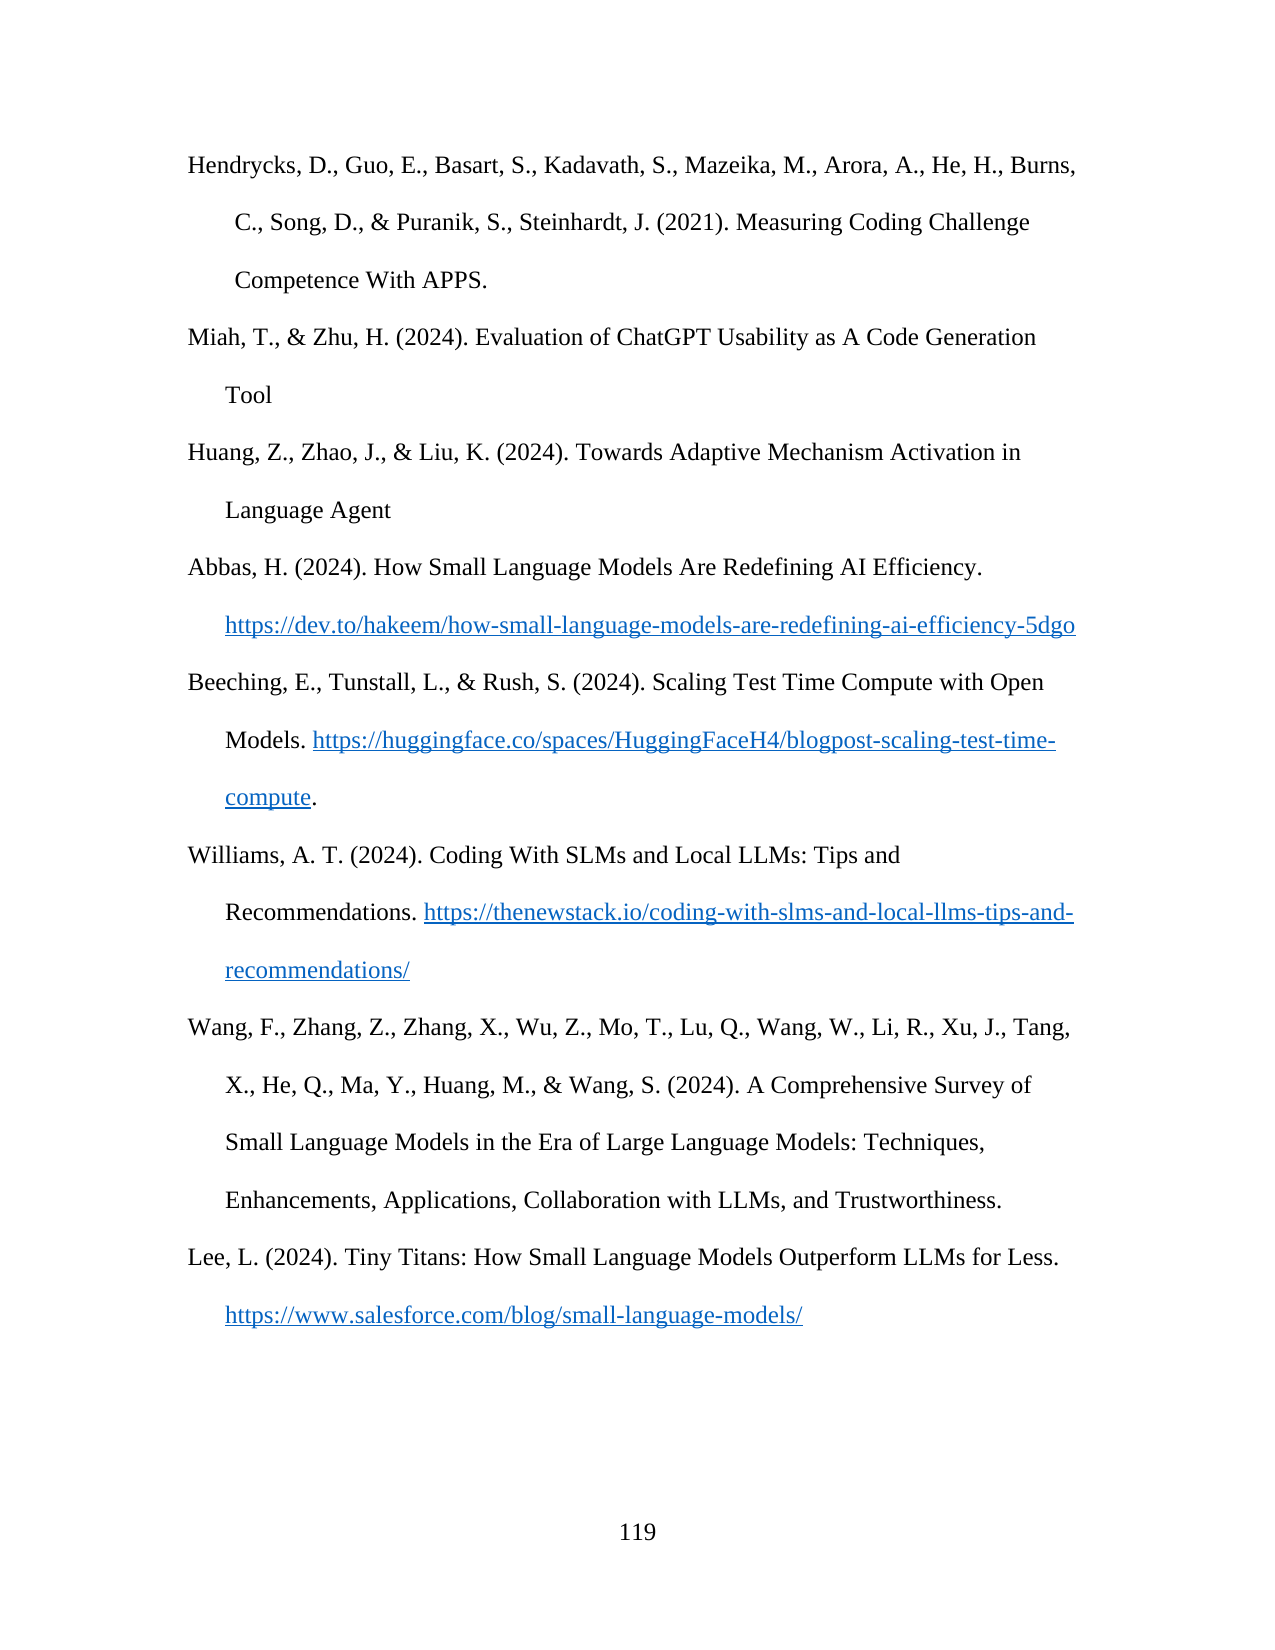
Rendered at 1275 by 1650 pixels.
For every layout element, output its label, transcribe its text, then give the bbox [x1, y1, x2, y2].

text Williams, A. T. (2024). Coding With SLMs and Local LLMs: Tips and Recommendations. https://thenewstack.io/coding-with-slms-and-local-llms-tips-and-recommendations/ [187, 840, 1087, 984]
text Beeching, E., Tunstall, L., & Rush, S. (2024). Scaling Test Time Compute with Open Models. https://huggingface.co/spaces/HuggingFaceH4/blogpost-scaling-test-time-compute. [187, 667, 1087, 811]
text Lee, L. (2024). Tiny Titans: How Small Language Models Outperform LLMs for Less. https://www.salesforce.com/blog/small-language-models/ [187, 1242, 1087, 1329]
text Abbas, H. (2024). How Small Language Models Are Redefining AI Efficiency. https://dev.to/hakeem/how-small-language-models-are-redefining-ai-efficiency-5dgo [187, 552, 1087, 639]
text Huang, Z., Zhao, J., & Liu, K. (2024). Towards Adaptive Mechanism Activation in Language Agent [187, 437, 1087, 524]
text Hendrycks, D., Guo, E., Basart, S., Kadavath, S., Mazeika, M., Arora, A., He, H., Burns, C., Song, D., & Puranik, S., Steinhardt, J. (2021). Measuring Coding Challenge Competence With APPS. [187, 150, 1087, 294]
text Miah, T., & Zhu, H. (2024). Evaluation of ChatGPT Usability as A Code Generation Tool [187, 322, 1087, 409]
text Wang, F., Zhang, Z., Zhang, X., Wu, Z., Mo, T., Lu, Q., Wang, W., Li, R., Xu, J., Tang, X., He, Q., Ma, Y., Huang, M., & Wang, S. (2024). A Comprehensive Survey of Small Language Models in the Era of Large Language Models: Techniques, Enhancements, Applications, Collaboration with LLMs, and Trustworthiness. [187, 1012, 1087, 1214]
